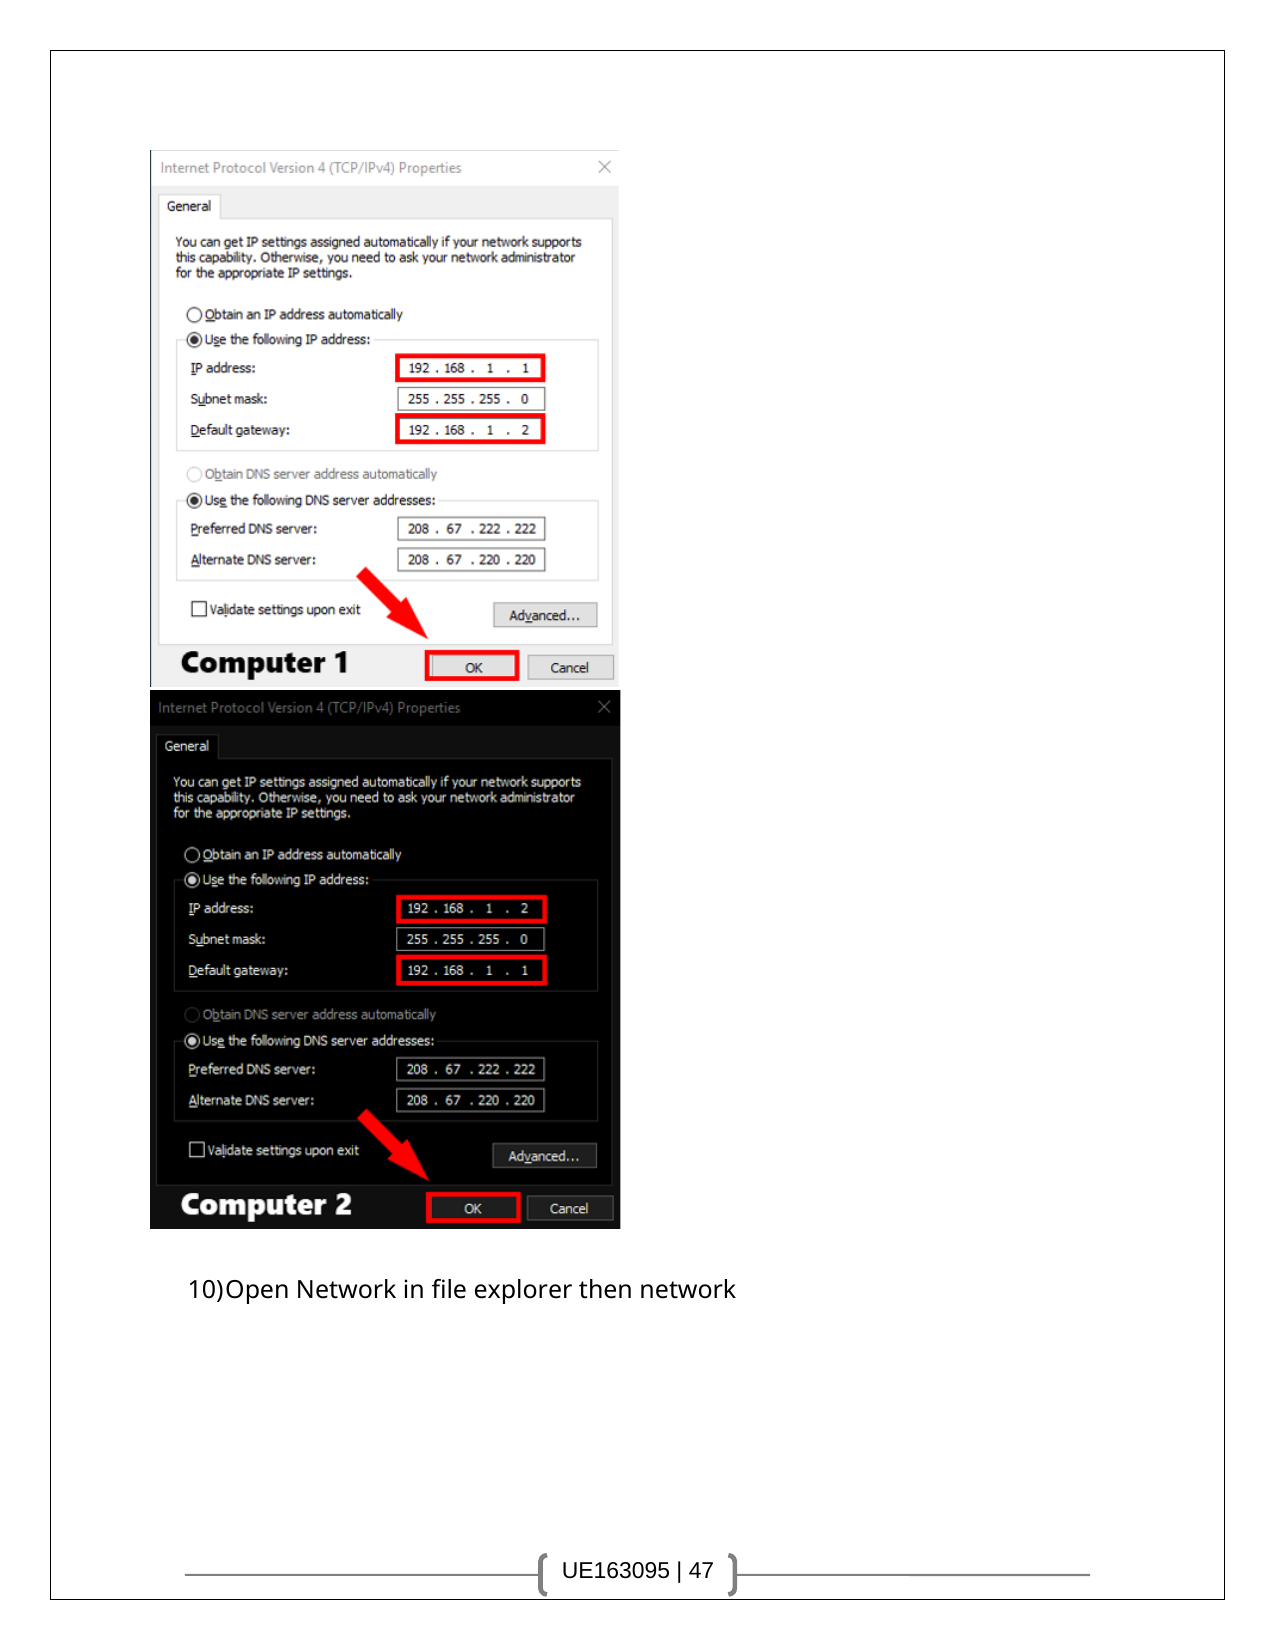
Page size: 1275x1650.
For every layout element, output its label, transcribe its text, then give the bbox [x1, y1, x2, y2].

picture [150, 150, 619, 687]
picture [150, 690, 621, 1229]
list Open Network in file explorer then network [187, 1272, 1125, 1306]
